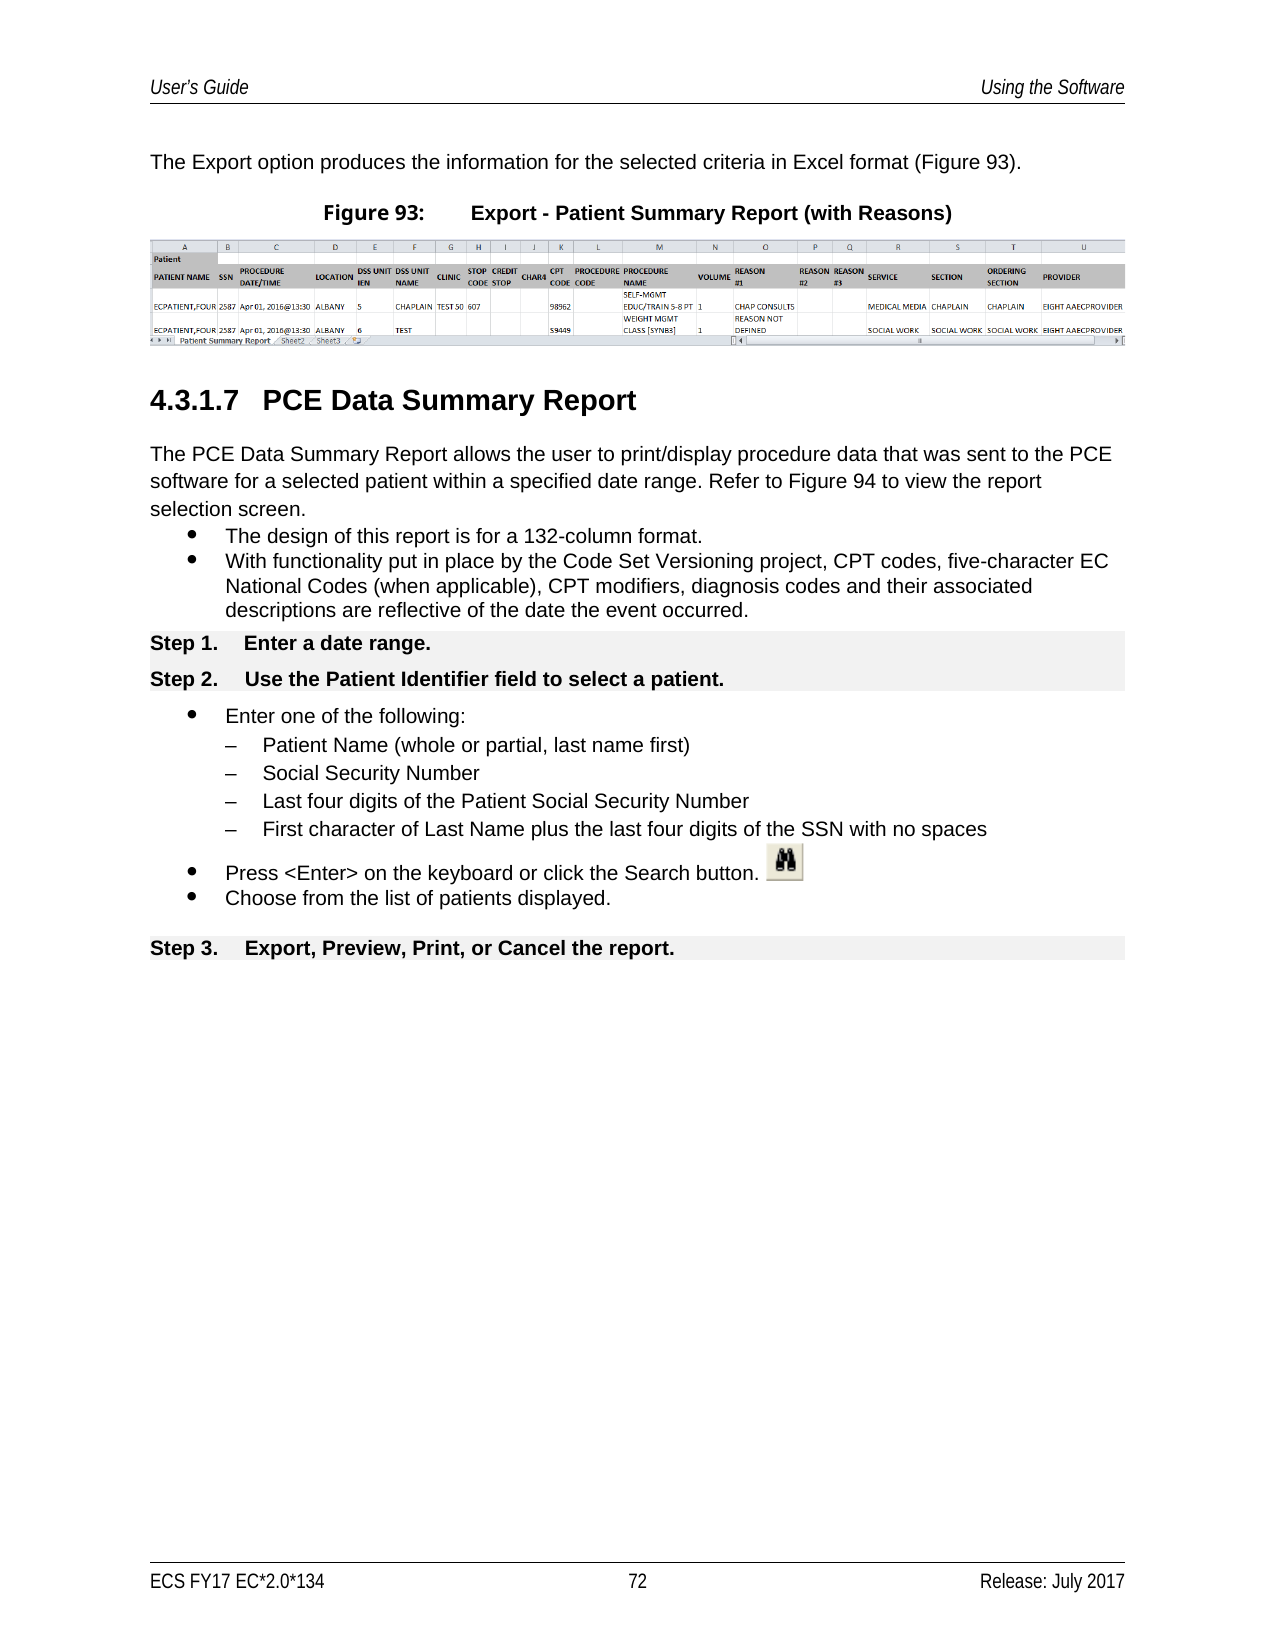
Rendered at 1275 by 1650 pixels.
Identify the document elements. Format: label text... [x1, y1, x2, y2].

picture [765, 843, 804, 881]
subtitle PCE Data Summary Report [150, 383, 1125, 417]
text Export, Preview, Print, or Cancel the report. [150, 936, 1125, 960]
list The design of this report is for a 132-column format. [188, 524, 1125, 549]
text The PCE Data Summary Report allows the user to print/display procedure data that was sent to the PCE software for a selected patient within a specified date range. Refer to Figure 94 to view the report selection screen. [150, 442, 1125, 521]
list First character of Last Name plus the last four digits of the SSN with no spaces [225, 817, 1125, 841]
text Use the Patient Identifier field to select a patient. [150, 667, 1125, 691]
list Last four digits of the Patient Social Security Number [225, 789, 1125, 813]
list Enter a date range. [150, 631, 1125, 654]
text Export - Patient Summary Report (with Reasons) [150, 198, 1125, 227]
list Enter one of the following: [188, 703, 1125, 728]
list Social Security Number [225, 761, 1125, 785]
list With functionality put in place by the Code Set Versioning project, CPT codes, five-character EC National Codes (when applicable), CPT modifiers, diagnosis codes and their associated descriptions are reflective of the date the event occurred. [188, 549, 1125, 622]
list Choose from the list of patients displayed. [187, 886, 1125, 911]
list Patient Name (whole or partial, last name first) [225, 733, 1125, 757]
list Press <Enter> on the keyboard or click the Search button. [188, 843, 1125, 886]
picture [150, 239, 1125, 346]
text The Export option produces the information for the selected criteria in Excel format (Figure 93). [150, 150, 1125, 174]
